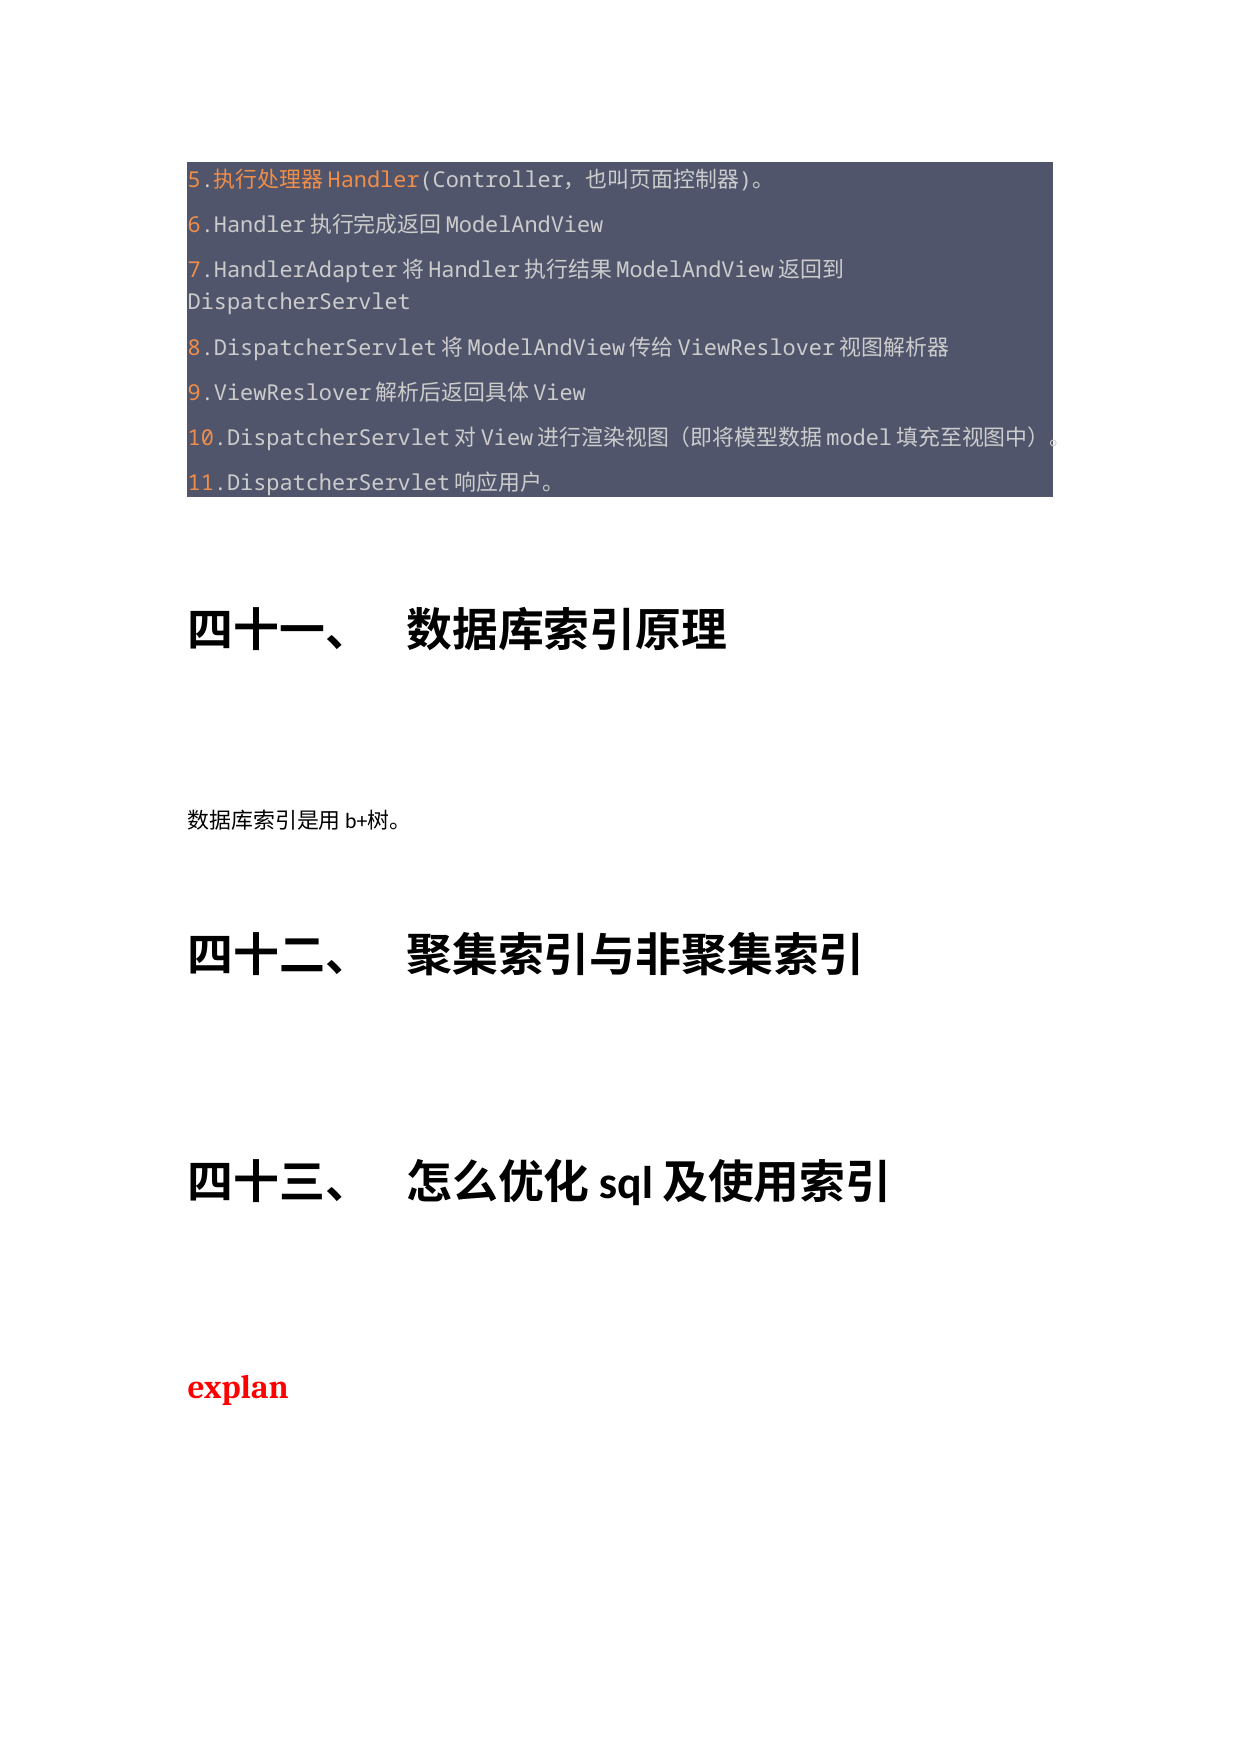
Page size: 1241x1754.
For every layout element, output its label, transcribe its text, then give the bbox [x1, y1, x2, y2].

subtitle 聚集索引与非聚集索引 [187, 903, 1053, 1001]
text 数据库索引是用b+树。 [187, 803, 1053, 835]
text 11.DispatcherServlet响应用户。 [187, 464, 1053, 497]
text 10.DispatcherServlet对View进行渲染视图（即将模型数据model填充至视图中）。 [187, 419, 1053, 452]
subtitle 怎么优化sql及使用索引 [187, 1130, 1053, 1227]
text 7.HandlerAdapter将Handler执行结果ModelAndView返回到DispatcherServlet [187, 252, 1053, 317]
text 8.DispatcherServlet将ModelAndView传给ViewReslover视图解析器 [187, 329, 1053, 362]
text 5.执行处理器Handler(Controller，也叫页面控制器)。 [187, 162, 1053, 194]
subtitle explan [187, 1355, 1053, 1420]
text 6.Handler执行完成返回ModelAndView [187, 207, 1053, 239]
subtitle 数据库索引原理 [187, 577, 1053, 675]
text 9.ViewReslover解析后返回具体View [187, 374, 1053, 407]
